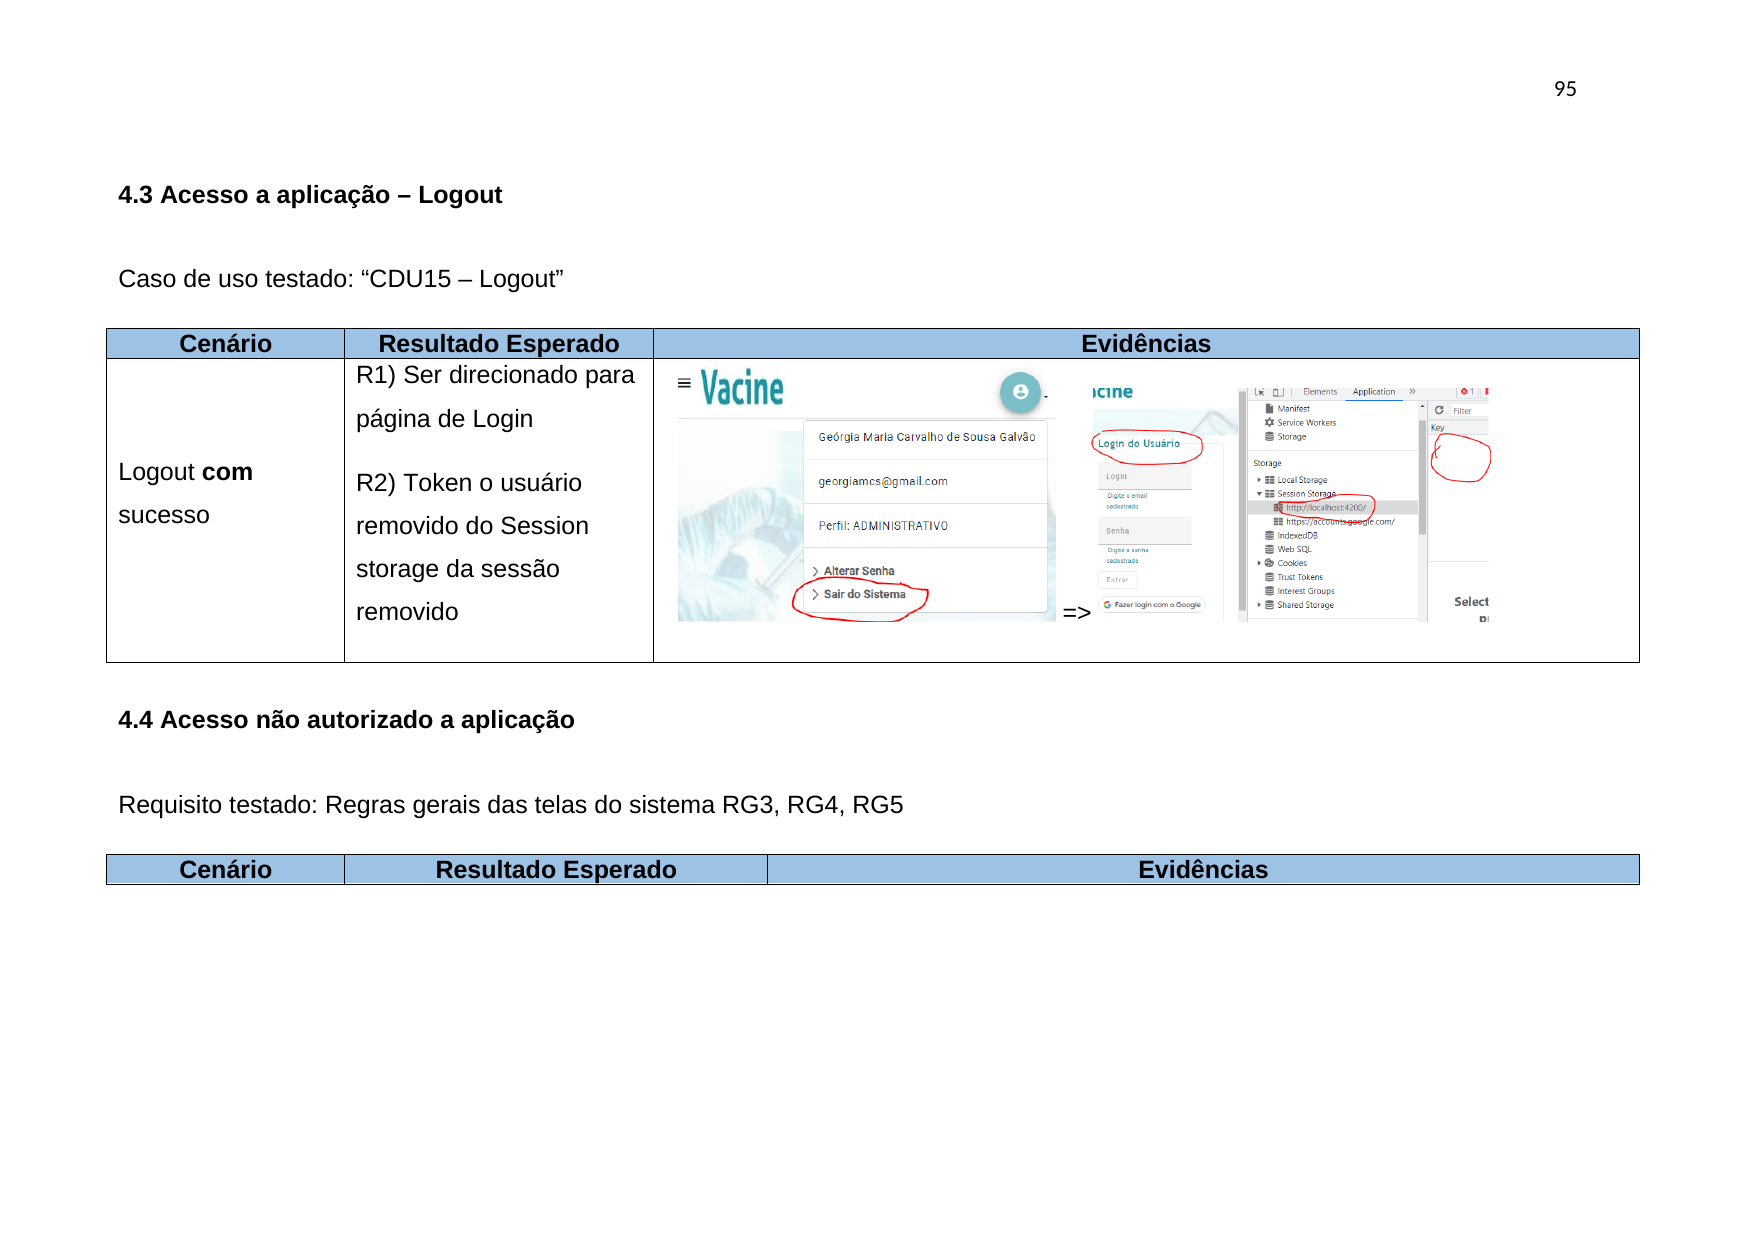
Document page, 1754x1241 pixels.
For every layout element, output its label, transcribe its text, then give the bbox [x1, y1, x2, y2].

table_header Resultado Esperado [345, 329, 653, 358]
table_header Cenário [107, 329, 344, 358]
picture [678, 359, 1056, 622]
table_header Cenário [107, 855, 344, 883]
text 4.4 Acesso não autorizado a aplicação [118, 705, 1577, 734]
table_header Evidências [768, 855, 1639, 883]
text Requisito testado: Regras gerais das telas do sistema RG3, RG4, RG5 [118, 790, 1577, 818]
table_cell => [654, 359, 1639, 662]
table_header Evidências [654, 329, 1639, 358]
picture [1091, 388, 1491, 622]
table_cell Logout com sucesso [107, 359, 344, 662]
table_cell R1) Ser direcionado para página de Login R2) Token o usuário removido do Session storage da sessão removido [345, 359, 653, 662]
text 4.3 Acesso a aplicação – Logout [118, 179, 1577, 208]
text Caso de uso testado: “CDU15 – Logout” [118, 264, 1577, 293]
table_header Resultado Esperado [345, 855, 767, 883]
